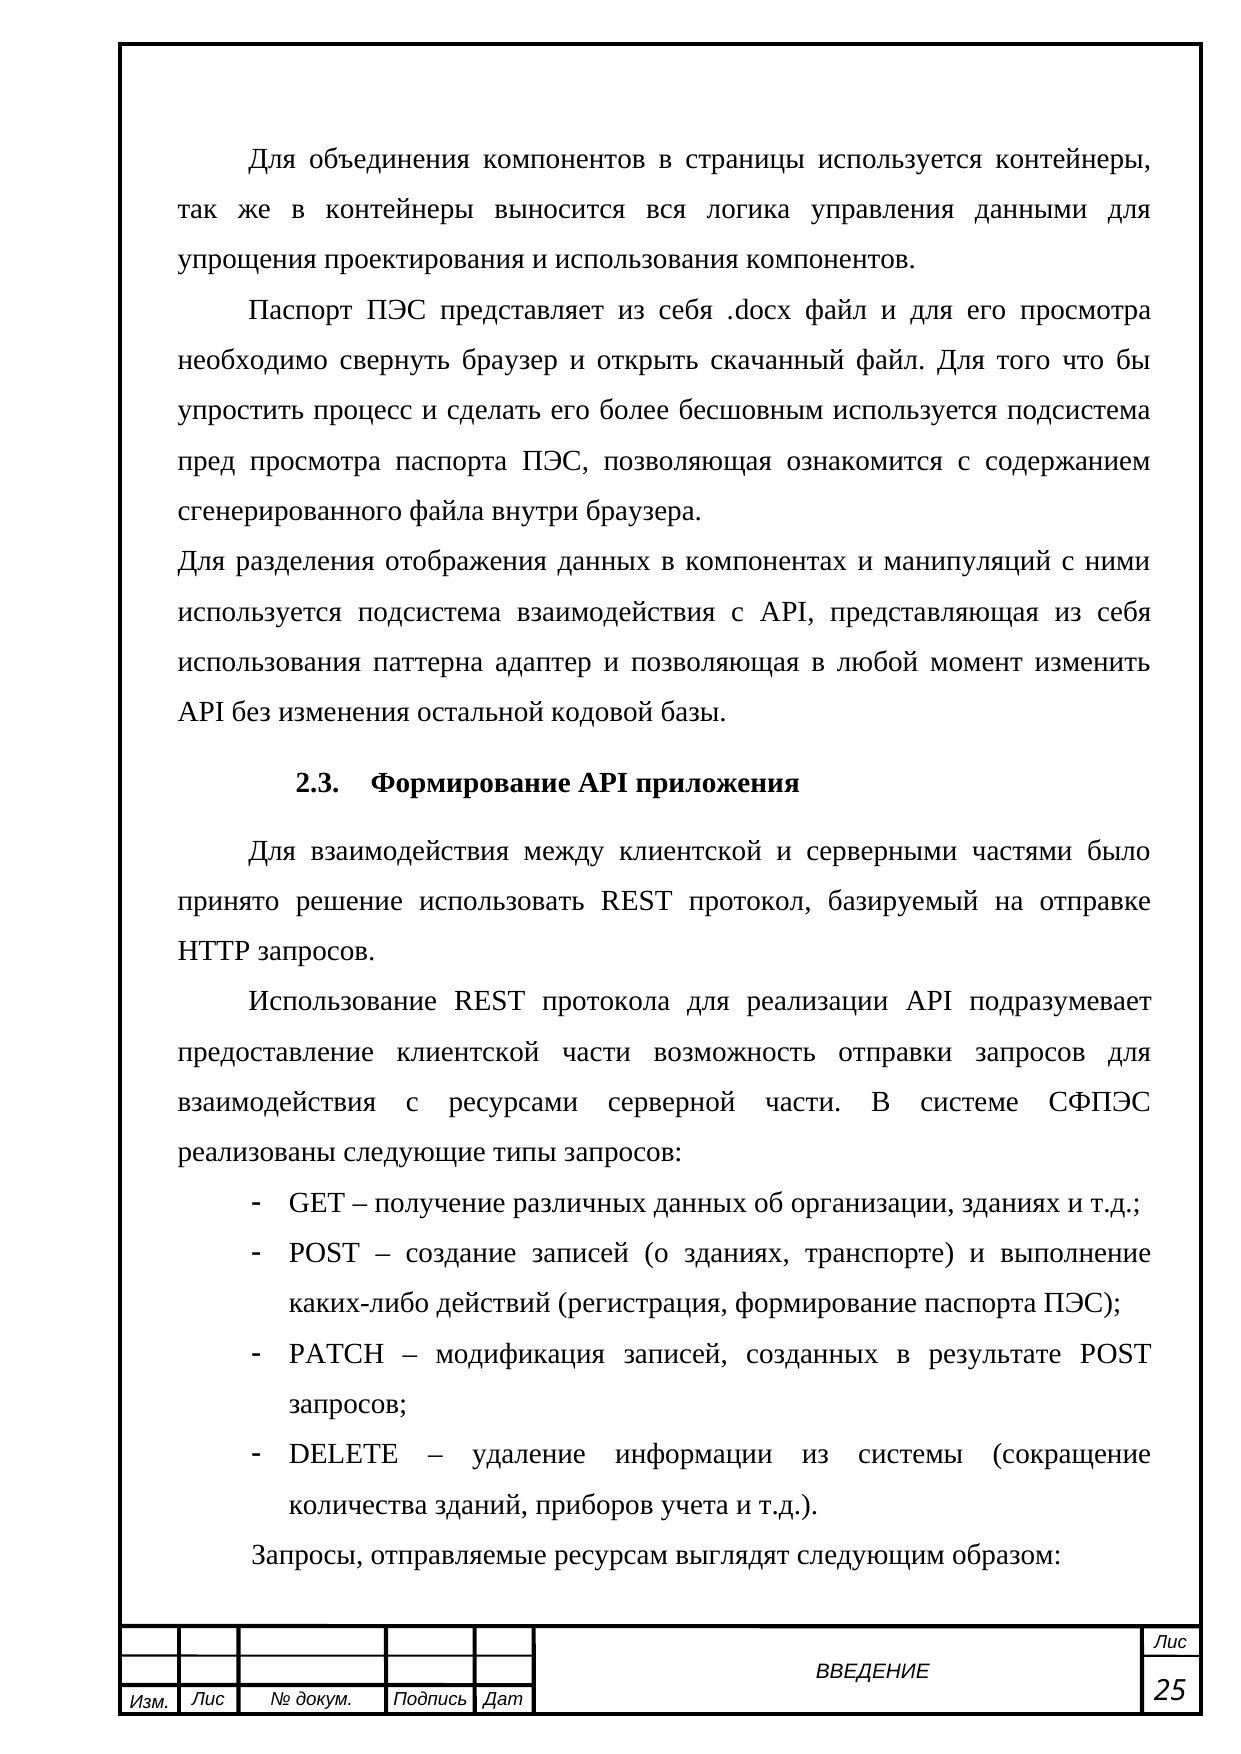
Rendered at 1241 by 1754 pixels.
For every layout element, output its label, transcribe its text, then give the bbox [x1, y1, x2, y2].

text Для объединения компонентов в страницы используется контейнеры, так же в контейнеры выносится вся логика управления данными для упрощения проектирования и использования компонентов. [177, 141, 1152, 275]
list DELETE – удаление информации из системы (сокращение количества зданий, приборов учета и т.д.). [251, 1437, 1152, 1521]
list PATCH – модификация записей, созданных в результате POST запросов; [251, 1336, 1152, 1420]
text Для разделения отображения данных в компонентах и манипуляций с ними используется подсистема взаимодействия с API, представляющая из себя использования паттерна адаптер и позволяющая в любой момент изменить API без изменения остальной кодовой базы. [177, 543, 1152, 728]
text Для взаимодействия между клиентской и серверными частями было принято решение использовать REST протокол, базируемый на отправке HTTP запросов. [177, 833, 1152, 967]
list POST – создание записей (о зданиях, транспорте) и выполнение каких-либо действий (регистрация, формирование паспорта ПЭС); [251, 1235, 1152, 1319]
subtitle Формирование API приложения [295, 766, 1152, 799]
text Запросы, отправляемые ресурсам выглядят следующим образом: [251, 1537, 1152, 1571]
list GET – получение различных данных об организации, зданиях и т.д.; [251, 1185, 1152, 1218]
text Паспорт ПЭС представляет из себя .docx файл и для его просмотра необходимо свернуть браузер и открыть скачанный файл. Для того что бы упростить процесс и сделать его более бесшовным используется подсистема пред просмотра паспорта ПЭС, позволяющая ознакомится с содержанием сгенерированного файла внутри браузера. [177, 292, 1152, 527]
text Использование REST протокола для реализации API подразумевает предоставление клиентской части возможность отправки запросов для взаимодействия с ресурсами серверной части. В системе СФПЭС реализованы следующие типы запросов: [177, 983, 1152, 1168]
